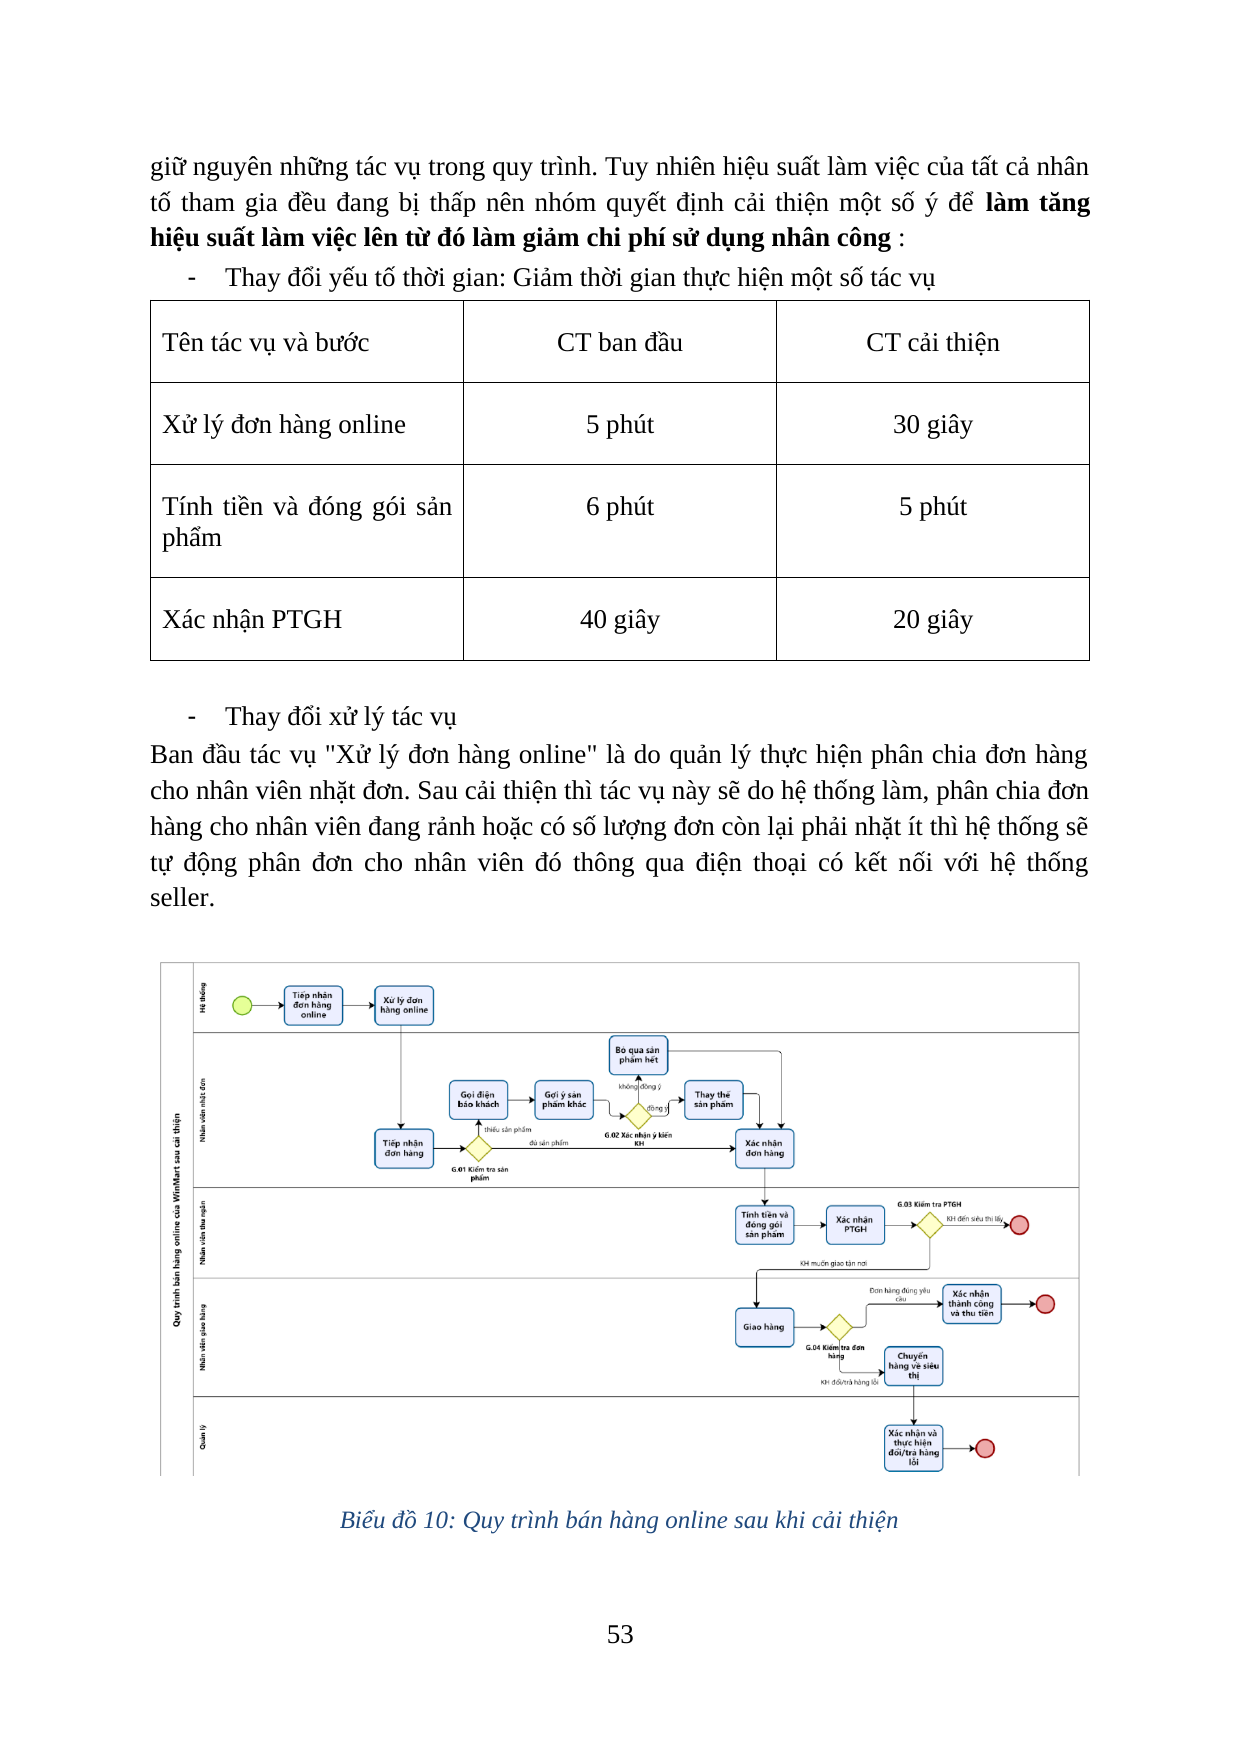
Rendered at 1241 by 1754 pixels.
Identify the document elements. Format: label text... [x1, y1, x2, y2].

table_cell 5 phút [464, 383, 776, 464]
table_cell 20 giây [777, 578, 1089, 659]
picture [150, 953, 1089, 1476]
text Ban đầu tác vụ "Xử lý đơn hàng online" là do quản lý thực hiện phân chia đơn hàng cho nhân viên nhặt đơn. Sau cải thiện thì tác vụ này sẽ do hệ thống làm, phân chia đơn hàng cho nhân viên đang rảnh hoặc có số lượng đơn còn lại phải nhặt ít thì hệ thống sẽ tự động phân đơn cho nhân viên đó thông qua điện thoại có kết nối với hệ thống seller. [150, 739, 1090, 913]
table_cell 5 phút [777, 465, 1089, 577]
table_cell 30 giây [777, 383, 1089, 464]
list Thay đổi yếu tố thời gian: Giảm thời gian thực hiện một số tác vụ [187, 257, 1090, 294]
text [150, 150, 1090, 253]
table_cell Xử lý đơn hàng online [151, 383, 463, 464]
table_cell 40 giây [464, 578, 776, 659]
table_cell 6 phút [464, 465, 776, 577]
table_header CT ban đầu [464, 301, 776, 382]
table_header Tên tác vụ và bước [151, 301, 463, 382]
text Biểu đồ 10: Quy trình bán hàng online sau khi cải thiện [150, 1506, 1090, 1534]
table_cell Xác nhận PTGH [151, 578, 463, 659]
list Thay đổi xử lý tác vụ [187, 696, 1090, 733]
table_cell Tính tiền và đóng gói sản phẩm [151, 465, 463, 577]
table_header CT cải thiện [777, 301, 1089, 382]
